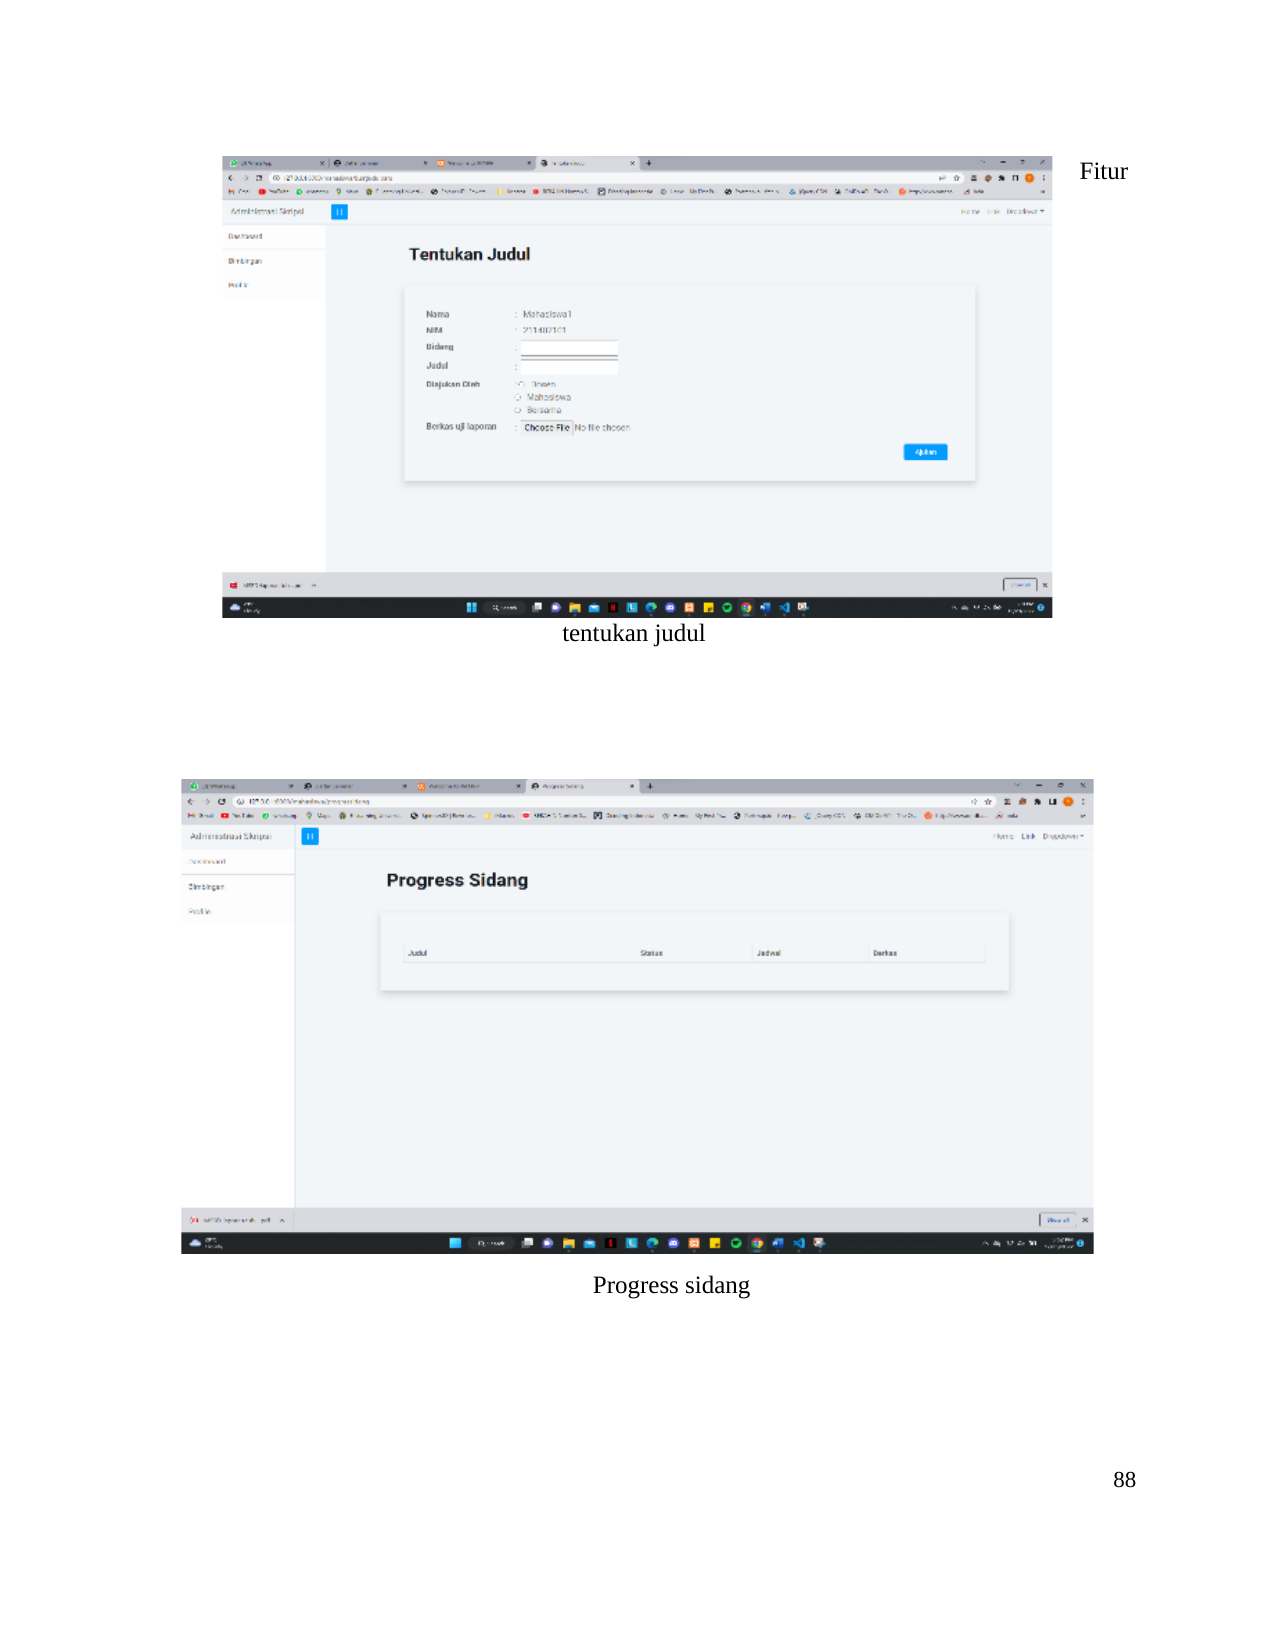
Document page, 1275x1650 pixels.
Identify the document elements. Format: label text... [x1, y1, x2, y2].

picture [222, 156, 1053, 618]
picture [181, 779, 1094, 1254]
